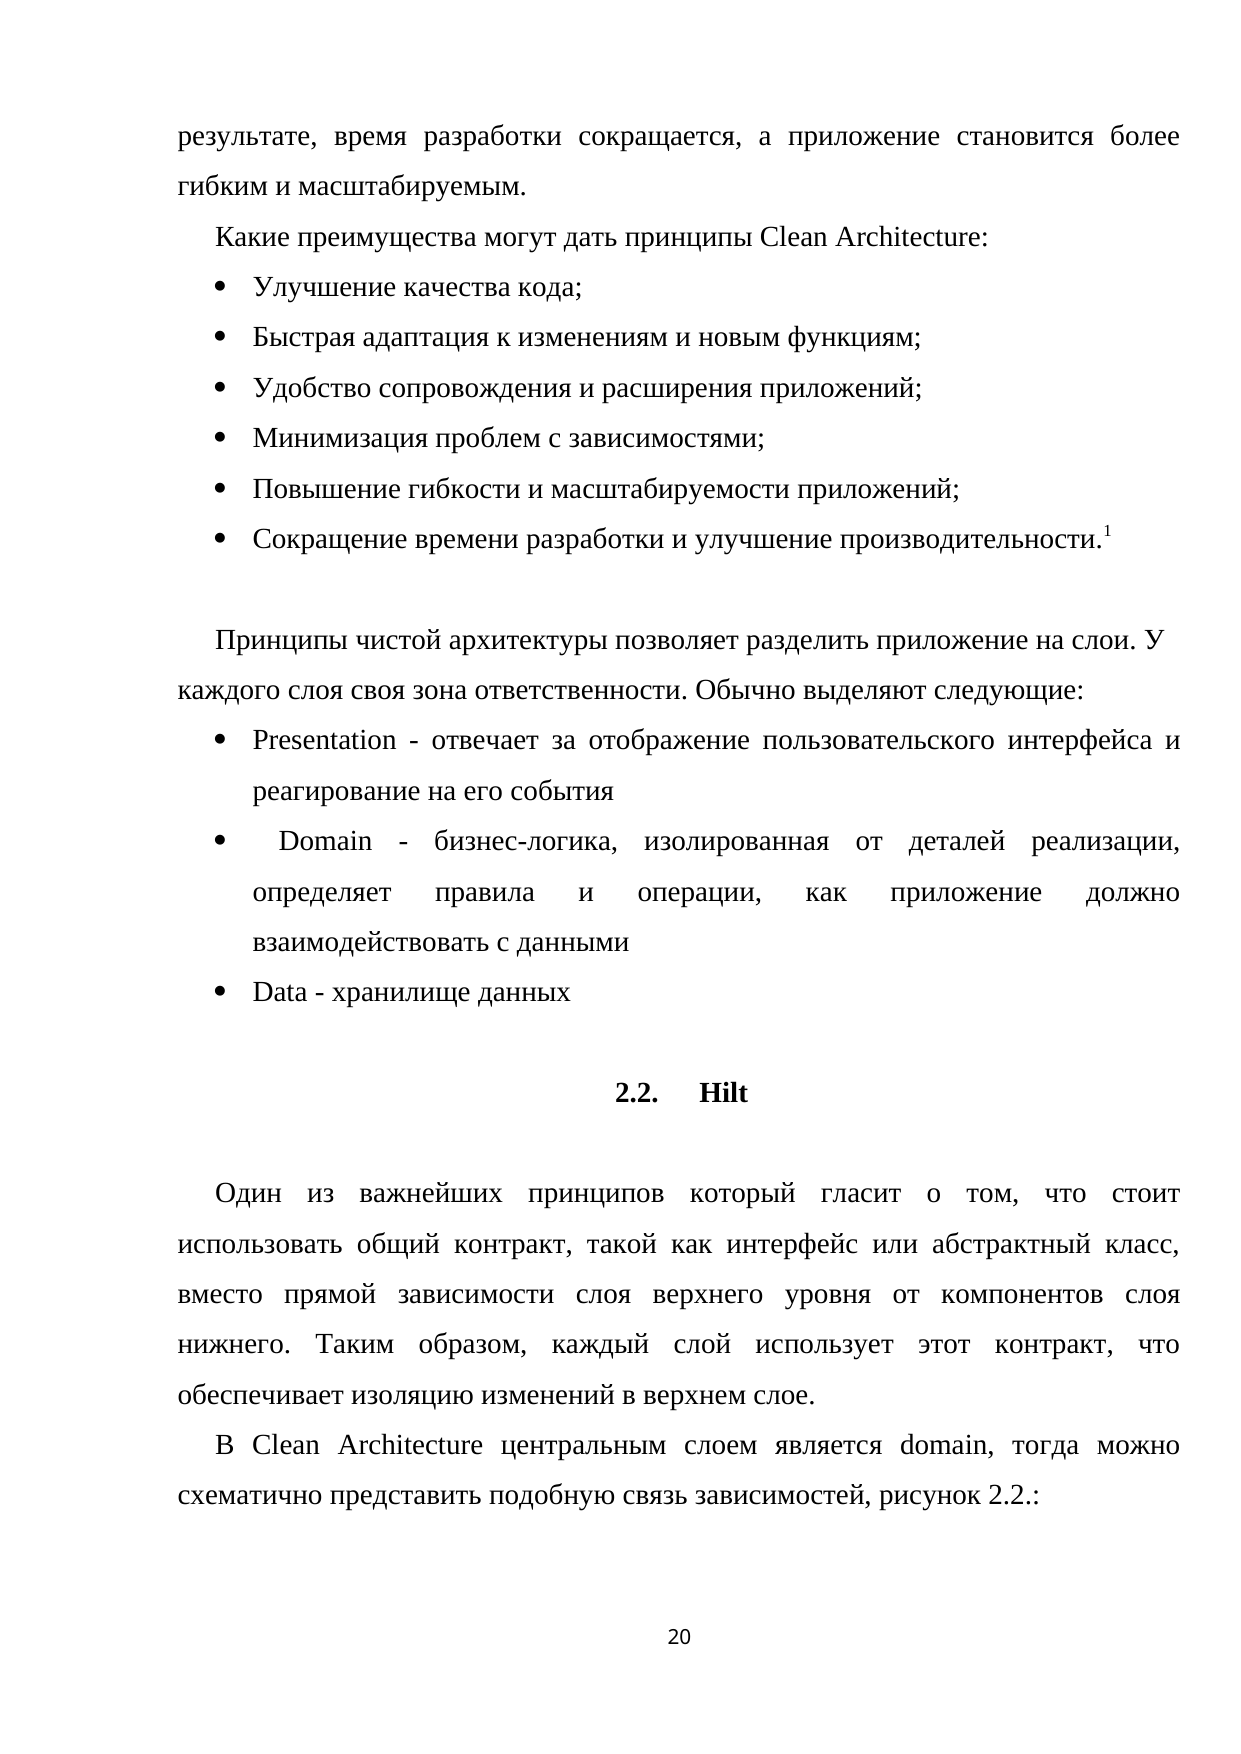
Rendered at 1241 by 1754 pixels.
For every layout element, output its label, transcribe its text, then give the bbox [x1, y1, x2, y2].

list Сокращение времени разработки и улучшение производительности.1 [215, 521, 1181, 555]
list Data - хранилище данных [215, 974, 1181, 1008]
list Повышение гибкости и масштабируемости приложений; [215, 471, 1181, 504]
list Domain - бизнес-логика, изолированная от деталей реализации, определяет правила и операции, как приложение должно взаимодействовать с данными [215, 823, 1181, 957]
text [177, 118, 1181, 202]
list Быстрая адаптация к изменениям и новым функциям; [215, 319, 1181, 353]
list Улучшение качества кода; [215, 269, 1181, 303]
text В Clean Architecture центральным слоем является domain, тогда можно схематично представить подобную связь зависимостей, рисунок 2.2.: [177, 1427, 1181, 1511]
list Удобство сопровождения и расширения приложений; [215, 370, 1181, 403]
list Минимизация проблем с зависимостями; [215, 420, 1181, 454]
text Какие преимущества могут дать принципы Clean Architecture: [177, 219, 1181, 252]
list Presentation - отвечает за отображение пользовательского интерфейса и реагирование на его события [215, 722, 1181, 806]
text Принципы чистой архитектуры позволяет разделить приложение на слои. У каждого слоя своя зона ответственности. Обычно выделяют следующие: [177, 622, 1181, 706]
text Один из важнейших принципов который гласит о том, что стоит использовать общий контракт, такой как интерфейс или абстрактный класс, вместо прямой зависимости слоя верхнего уровня от компонентов слоя нижнего. Таким образом, каждый слой использует этот контракт, что обеспечивает изоляцию изменений в верхнем слое. [177, 1176, 1181, 1410]
list Hilt [181, 1075, 1181, 1108]
